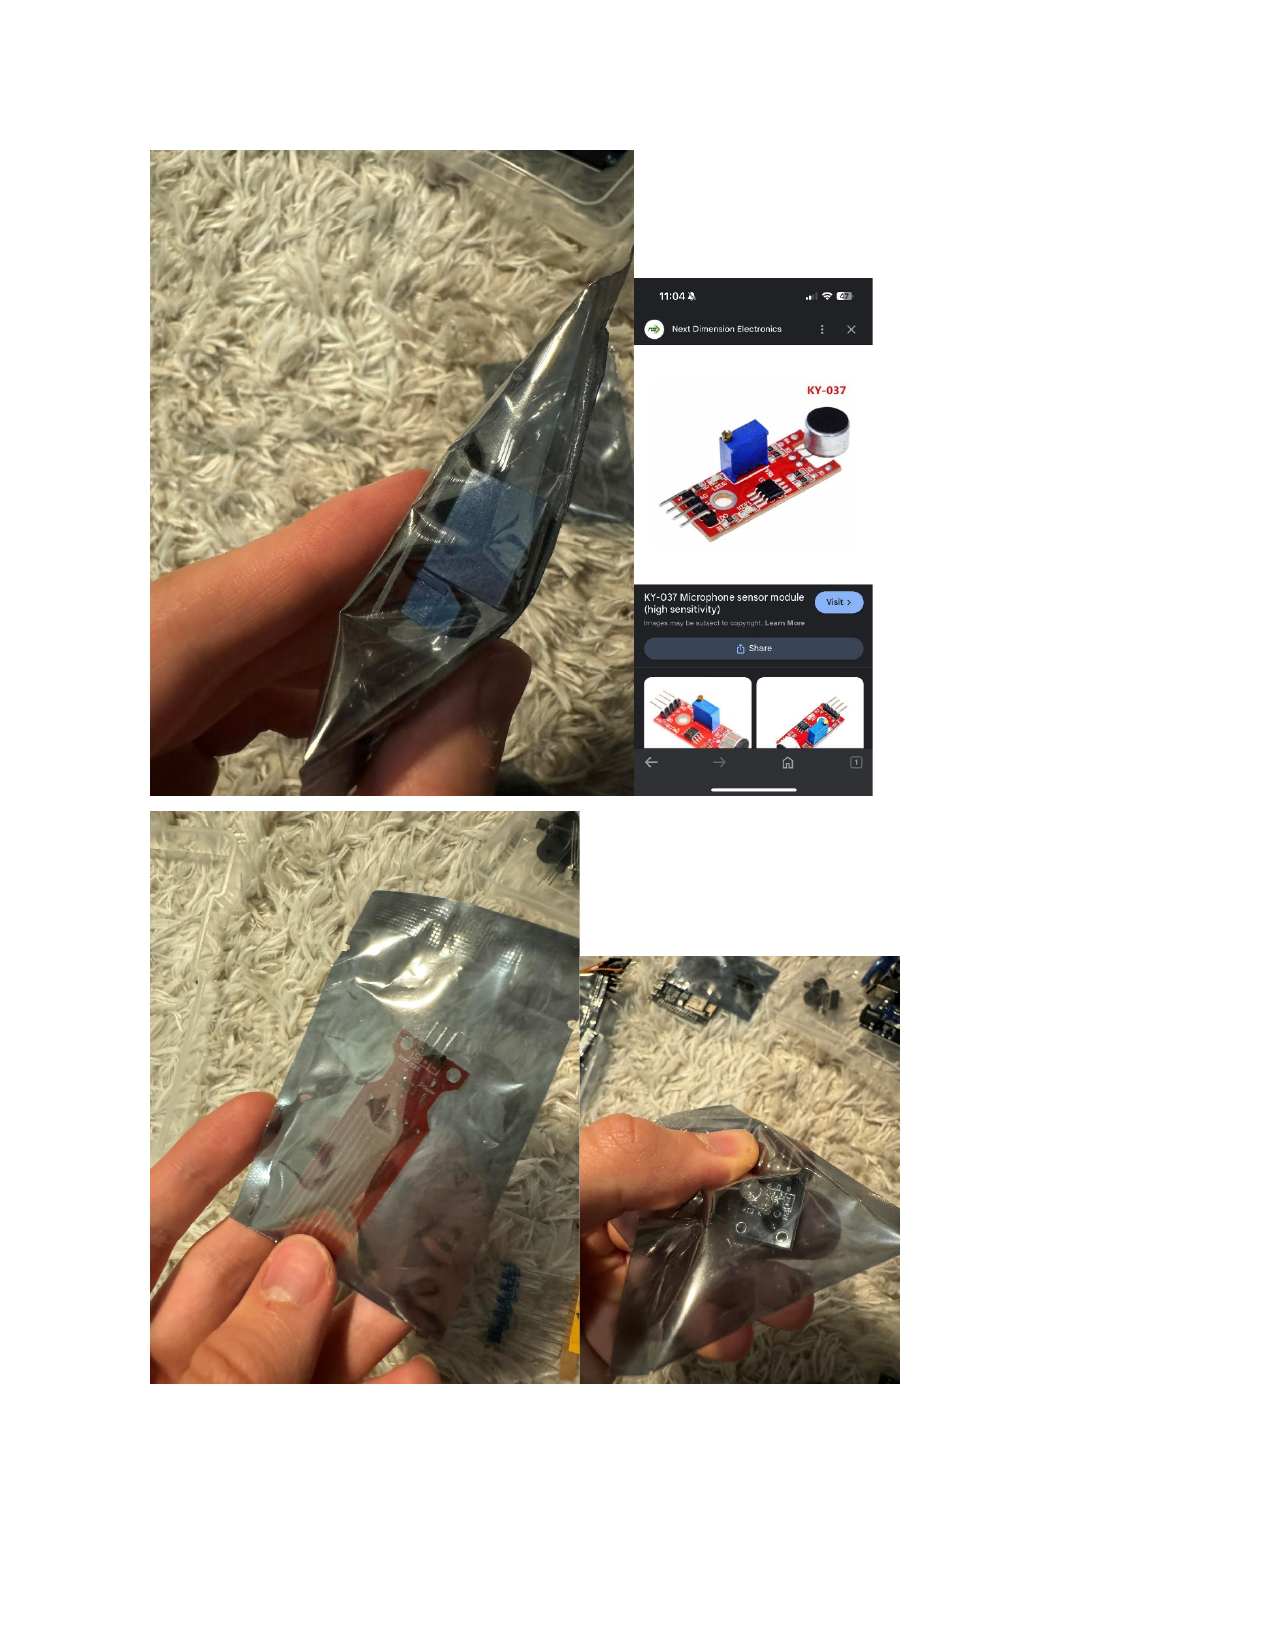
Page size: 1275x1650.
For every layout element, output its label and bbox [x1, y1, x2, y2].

picture [150, 811, 900, 1384]
picture [150, 150, 873, 796]
